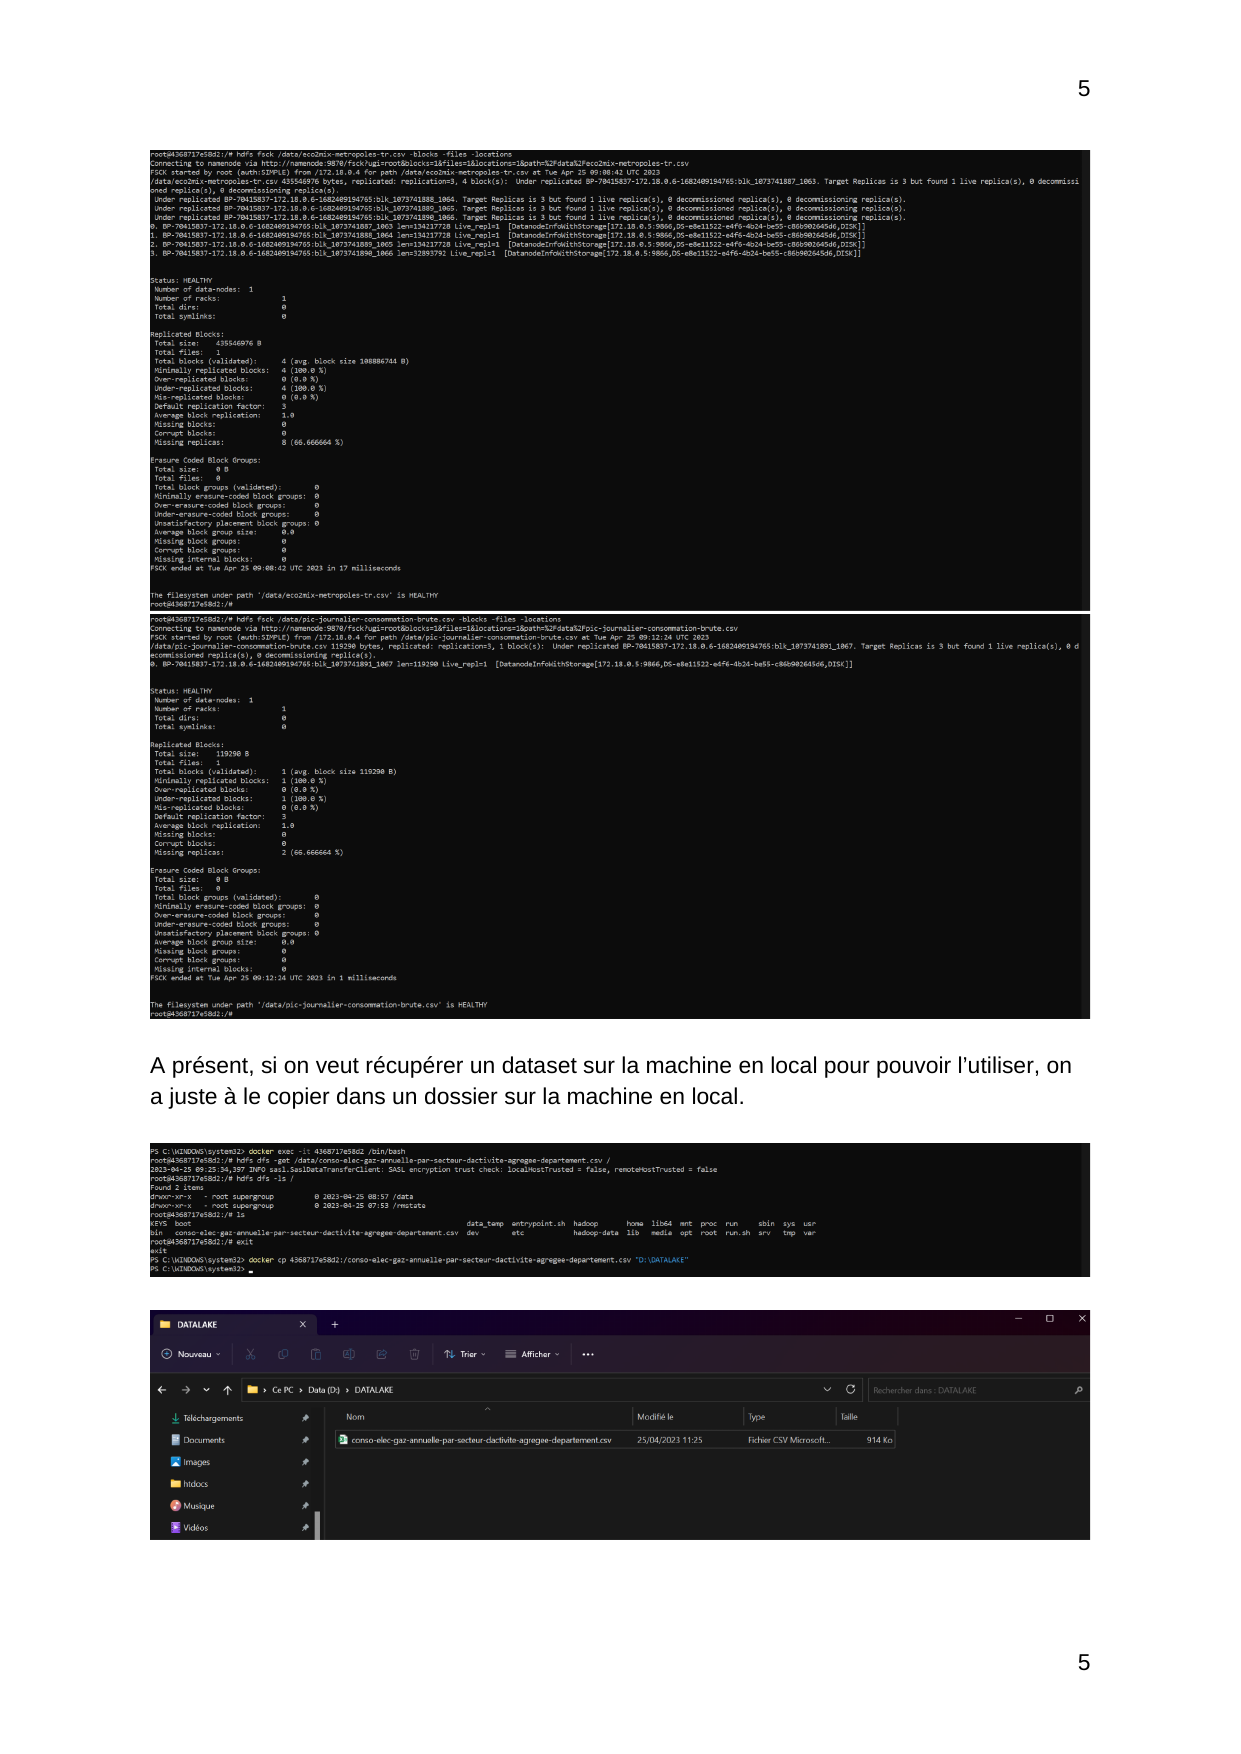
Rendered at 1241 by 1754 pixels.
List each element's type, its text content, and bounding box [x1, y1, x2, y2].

text A présent, si on veut récupérer un dataset sur la machine en local pour pouvoir l’utiliser, on a juste à le copier dans un dossier sur la machine en local. [150, 1052, 1090, 1109]
picture [150, 150, 1091, 611]
picture [150, 1143, 1091, 1277]
picture [150, 1310, 1091, 1540]
picture [150, 614, 1091, 1019]
